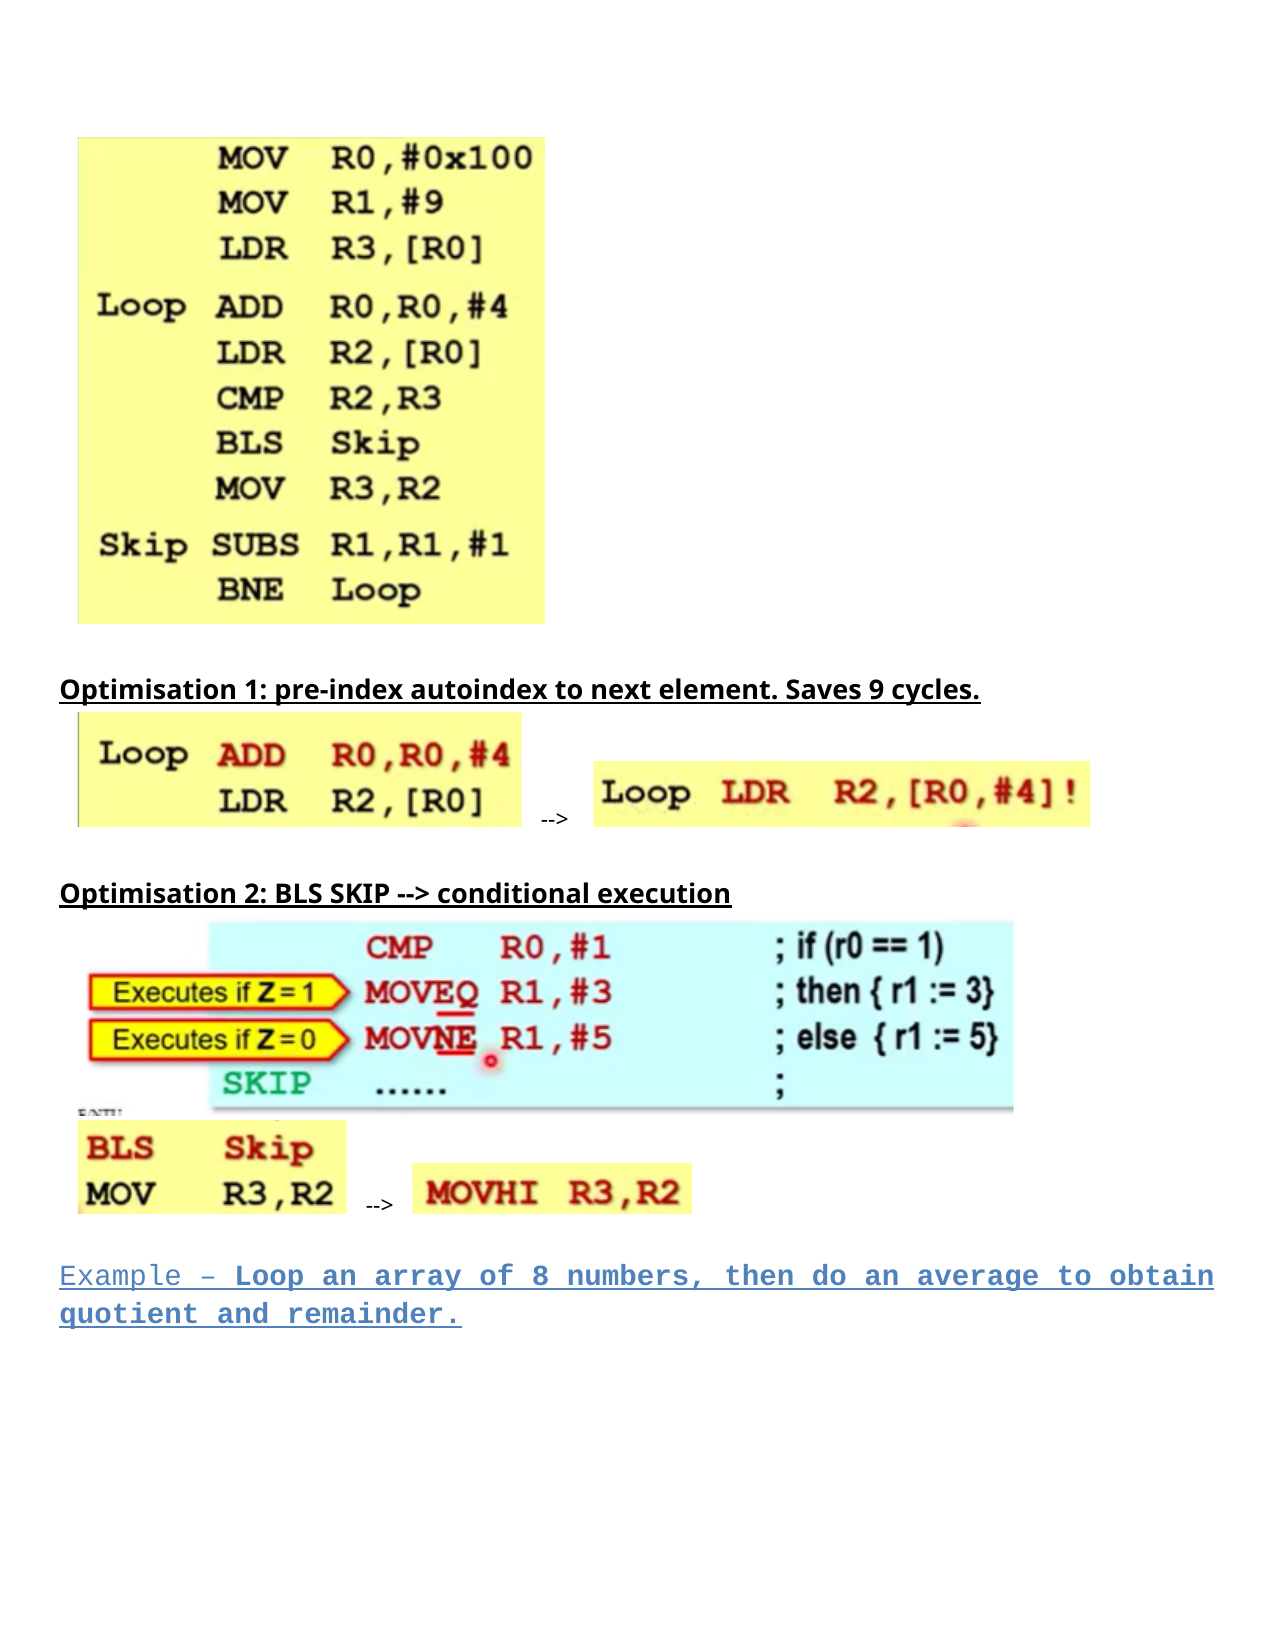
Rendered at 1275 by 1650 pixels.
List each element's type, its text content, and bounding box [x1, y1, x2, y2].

subtitle Optimisation 2: BLS SKIP --> conditional execution [59, 874, 1216, 911]
text --> [59, 1120, 1216, 1220]
subtitle Optimisation 1: pre-index autoindex to next element. Saves 9 cycles. [59, 671, 1216, 707]
text Example – Loop an array of 8 numbers, then do an average to obtain quotient and remainder. [59, 1261, 1216, 1332]
text --> [59, 713, 1216, 834]
